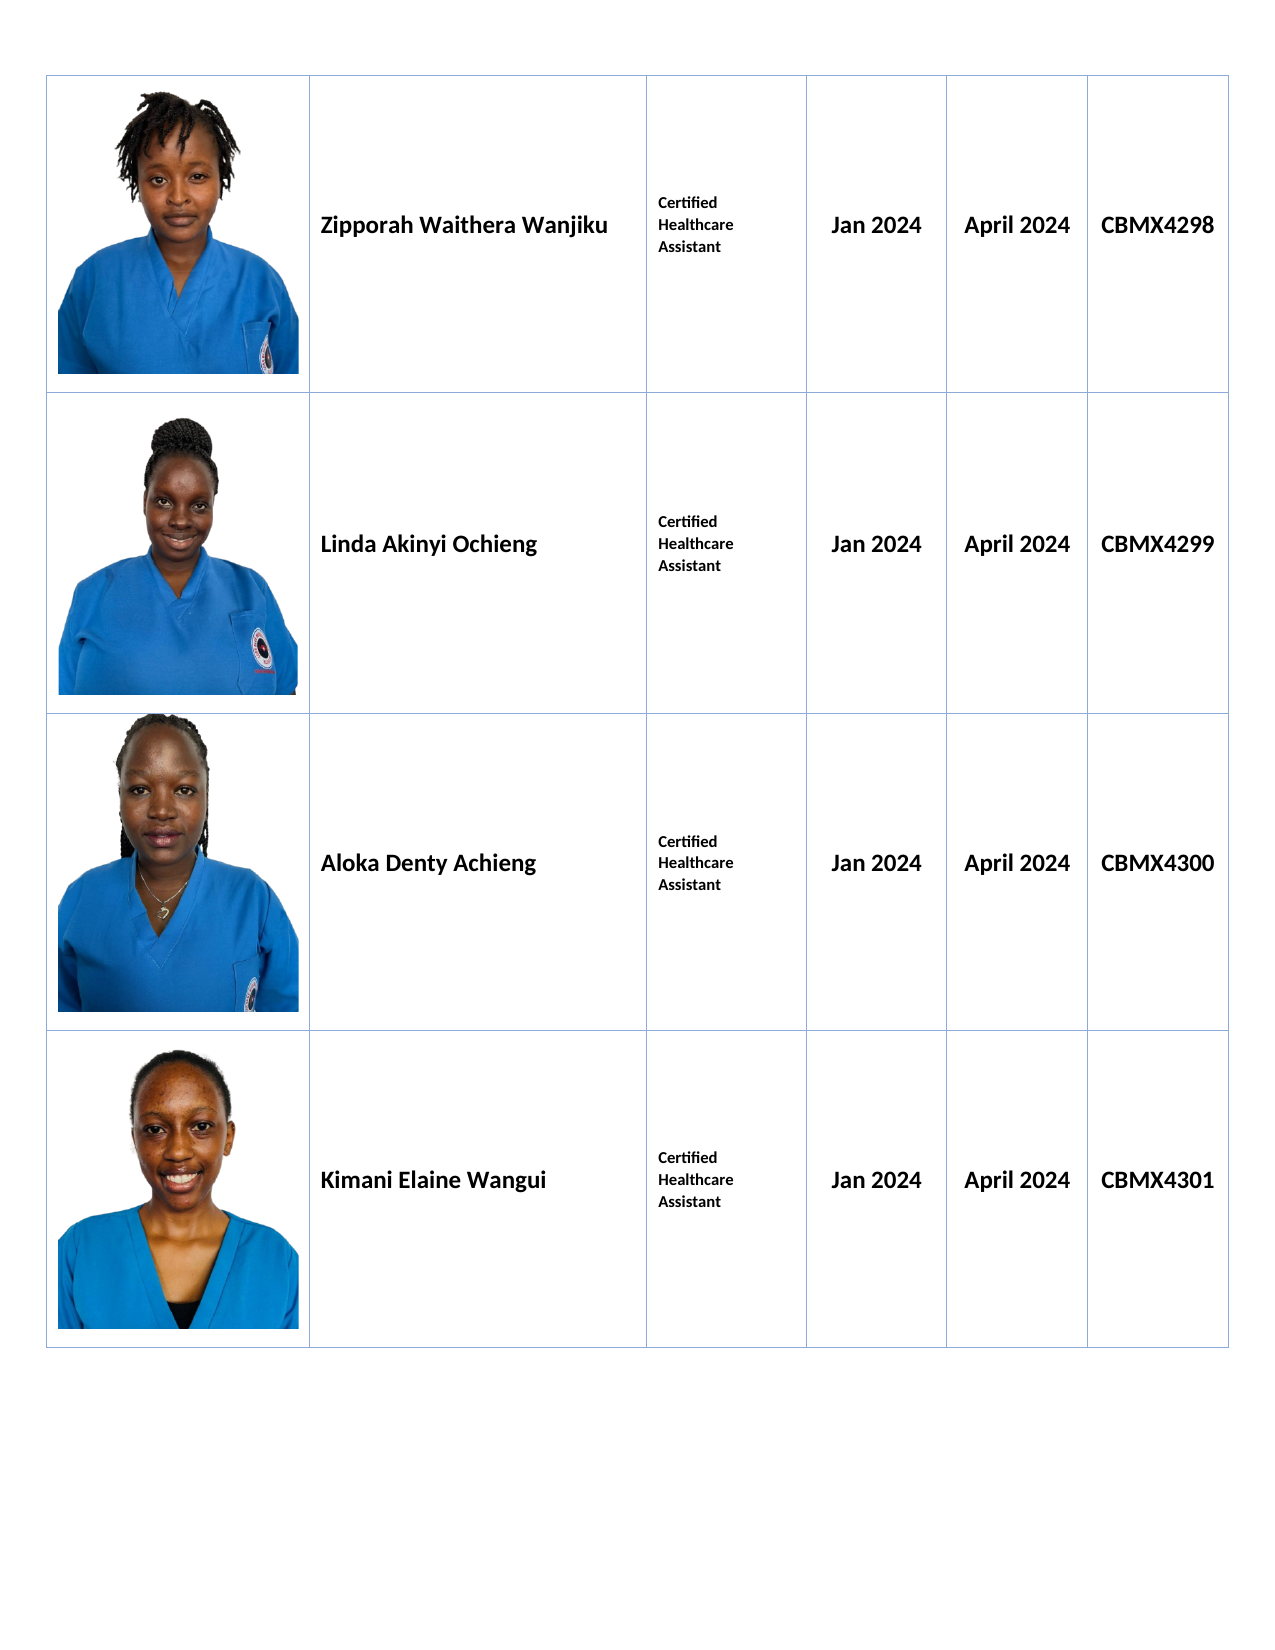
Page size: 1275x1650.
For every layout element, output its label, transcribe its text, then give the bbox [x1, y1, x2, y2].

table_cell April 2024 [947, 393, 1087, 713]
table_cell Zipporah Waithera Wanjiku [310, 76, 646, 392]
table_cell Jan 2024 [807, 393, 946, 713]
table_cell CBMX4301 [1088, 1031, 1228, 1347]
table_cell Jan 2024 [807, 76, 946, 392]
picture [217, 1296, 222, 1308]
table_cell April 2024 [947, 76, 1087, 392]
table_cell Certified Healthcare Assistant [647, 714, 806, 1030]
table_cell Linda Akinyi Ochieng [310, 393, 646, 713]
picture [58, 393, 298, 695]
table_cell CBMX4298 [1088, 76, 1228, 392]
table_cell [47, 1031, 309, 1347]
table_cell Certified Healthcare Assistant [647, 393, 806, 713]
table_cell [647, 76, 806, 392]
table_cell Kimani Elaine Wangui [310, 1031, 646, 1347]
picture [58, 714, 299, 1012]
table_cell April 2024 [947, 714, 1087, 1030]
picture [58, 76, 299, 374]
table_cell CBMX4299 [1088, 393, 1228, 713]
table_cell CBMX4300 [1088, 714, 1228, 1030]
table_cell Jan 2024 [807, 1031, 946, 1347]
table_cell Jan 2024 [807, 714, 946, 1030]
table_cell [647, 1031, 806, 1347]
table_cell April 2024 [947, 1031, 1087, 1347]
table_cell [47, 76, 309, 392]
table_cell Aloka Denty Achieng [310, 714, 646, 1030]
picture [58, 1031, 299, 1329]
table_cell [47, 393, 309, 713]
table_cell [47, 714, 309, 1030]
